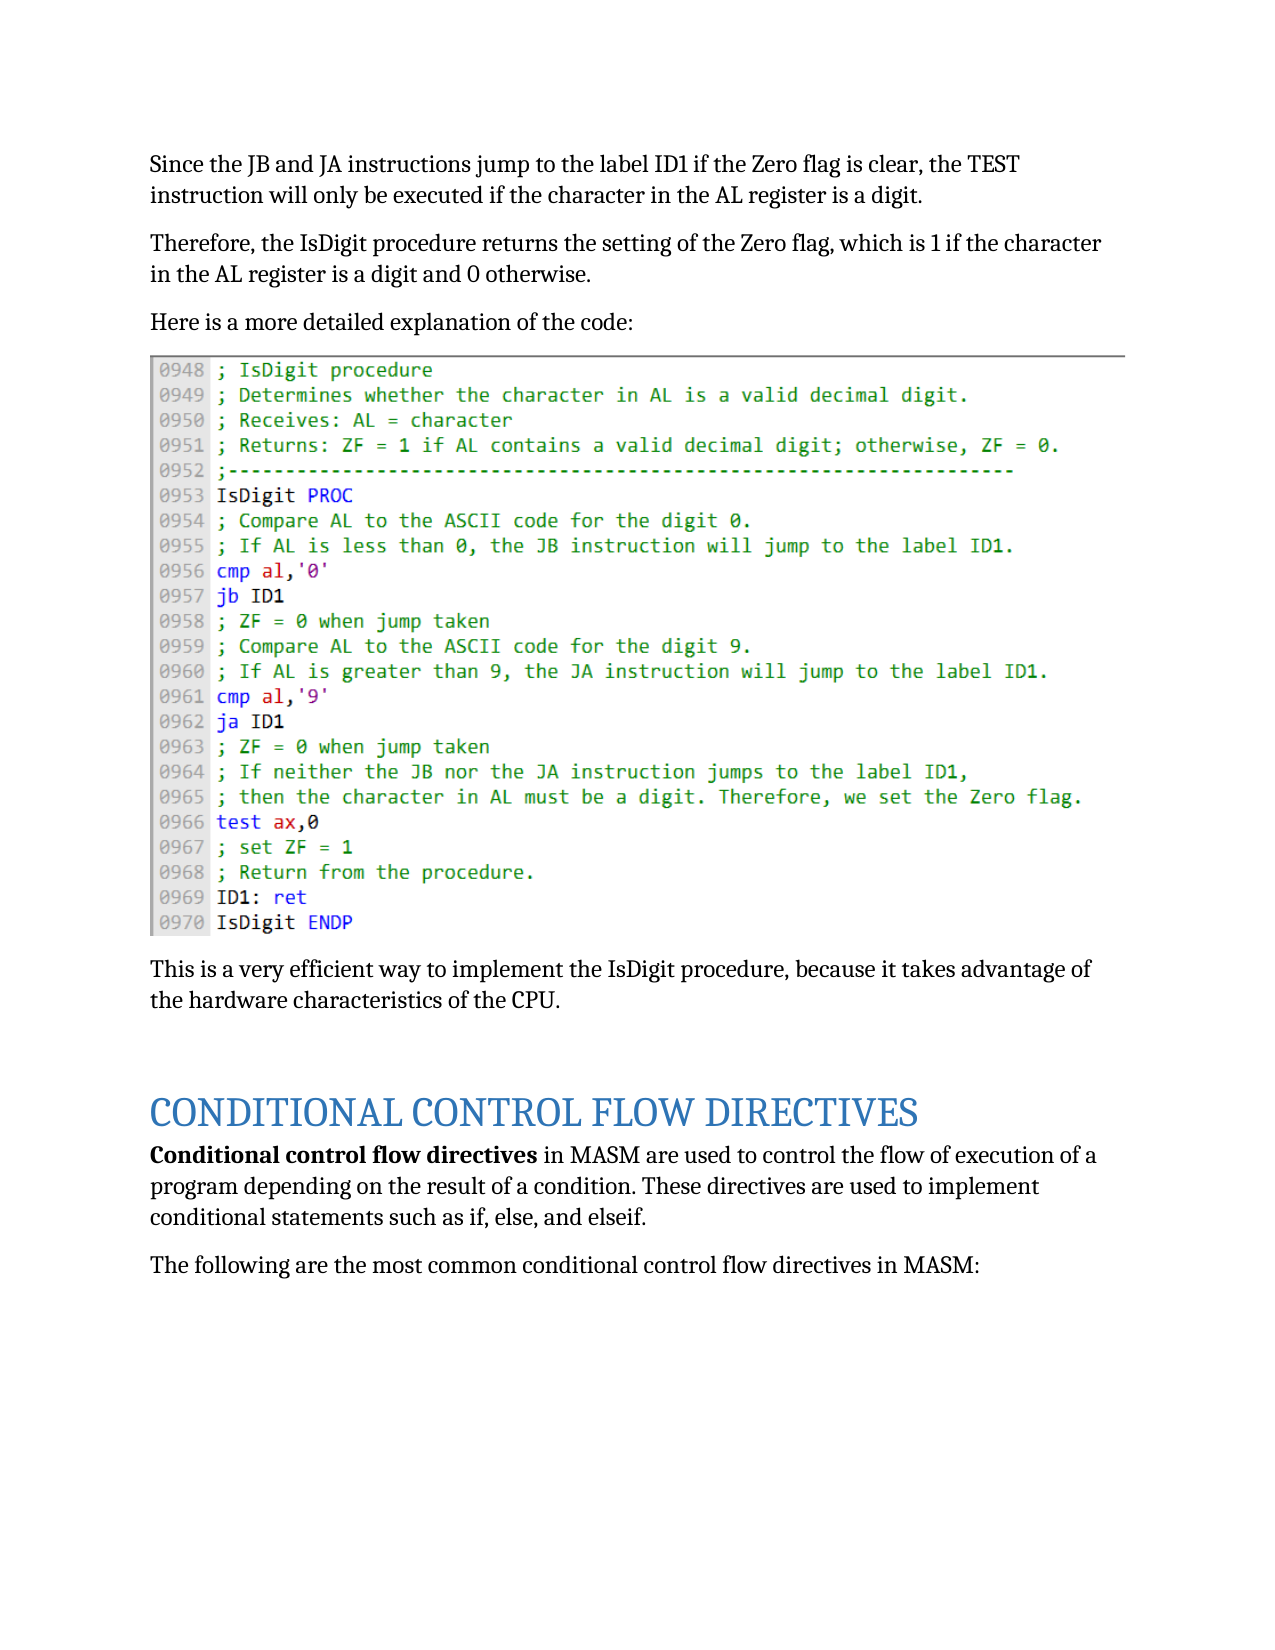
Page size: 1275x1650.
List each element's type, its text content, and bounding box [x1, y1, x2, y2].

text Conditional control flow directives in MASM are used to control the flow of execution of a program depending on the result of a condition. These directives are used to implement conditional statements such as if, else, and elseif. [150, 1141, 1125, 1232]
text Therefore, the IsDigit procedure returns the setting of the Zero flag, which is 1 if the character in the AL register is a digit and 0 otherwise. [150, 229, 1125, 288]
picture [150, 355, 1125, 936]
text CONDITIONAL CONTROL FLOW DIRECTIVES [150, 1089, 1125, 1137]
text Since the JB and JA instructions jump to the label ID1 if the Zero flag is clear, the TEST instruction will only be executed if the character in the AL register is a digit. [150, 150, 1125, 210]
text Here is a more detailed explanation of the code: [150, 307, 1125, 336]
text This is a very efficient way to implement the IsDigit procedure, because it takes advantage of the hardware characteristics of the CPU. [150, 954, 1125, 1014]
text The following are the most common conditional control flow directives in MASM: [150, 1251, 1125, 1279]
